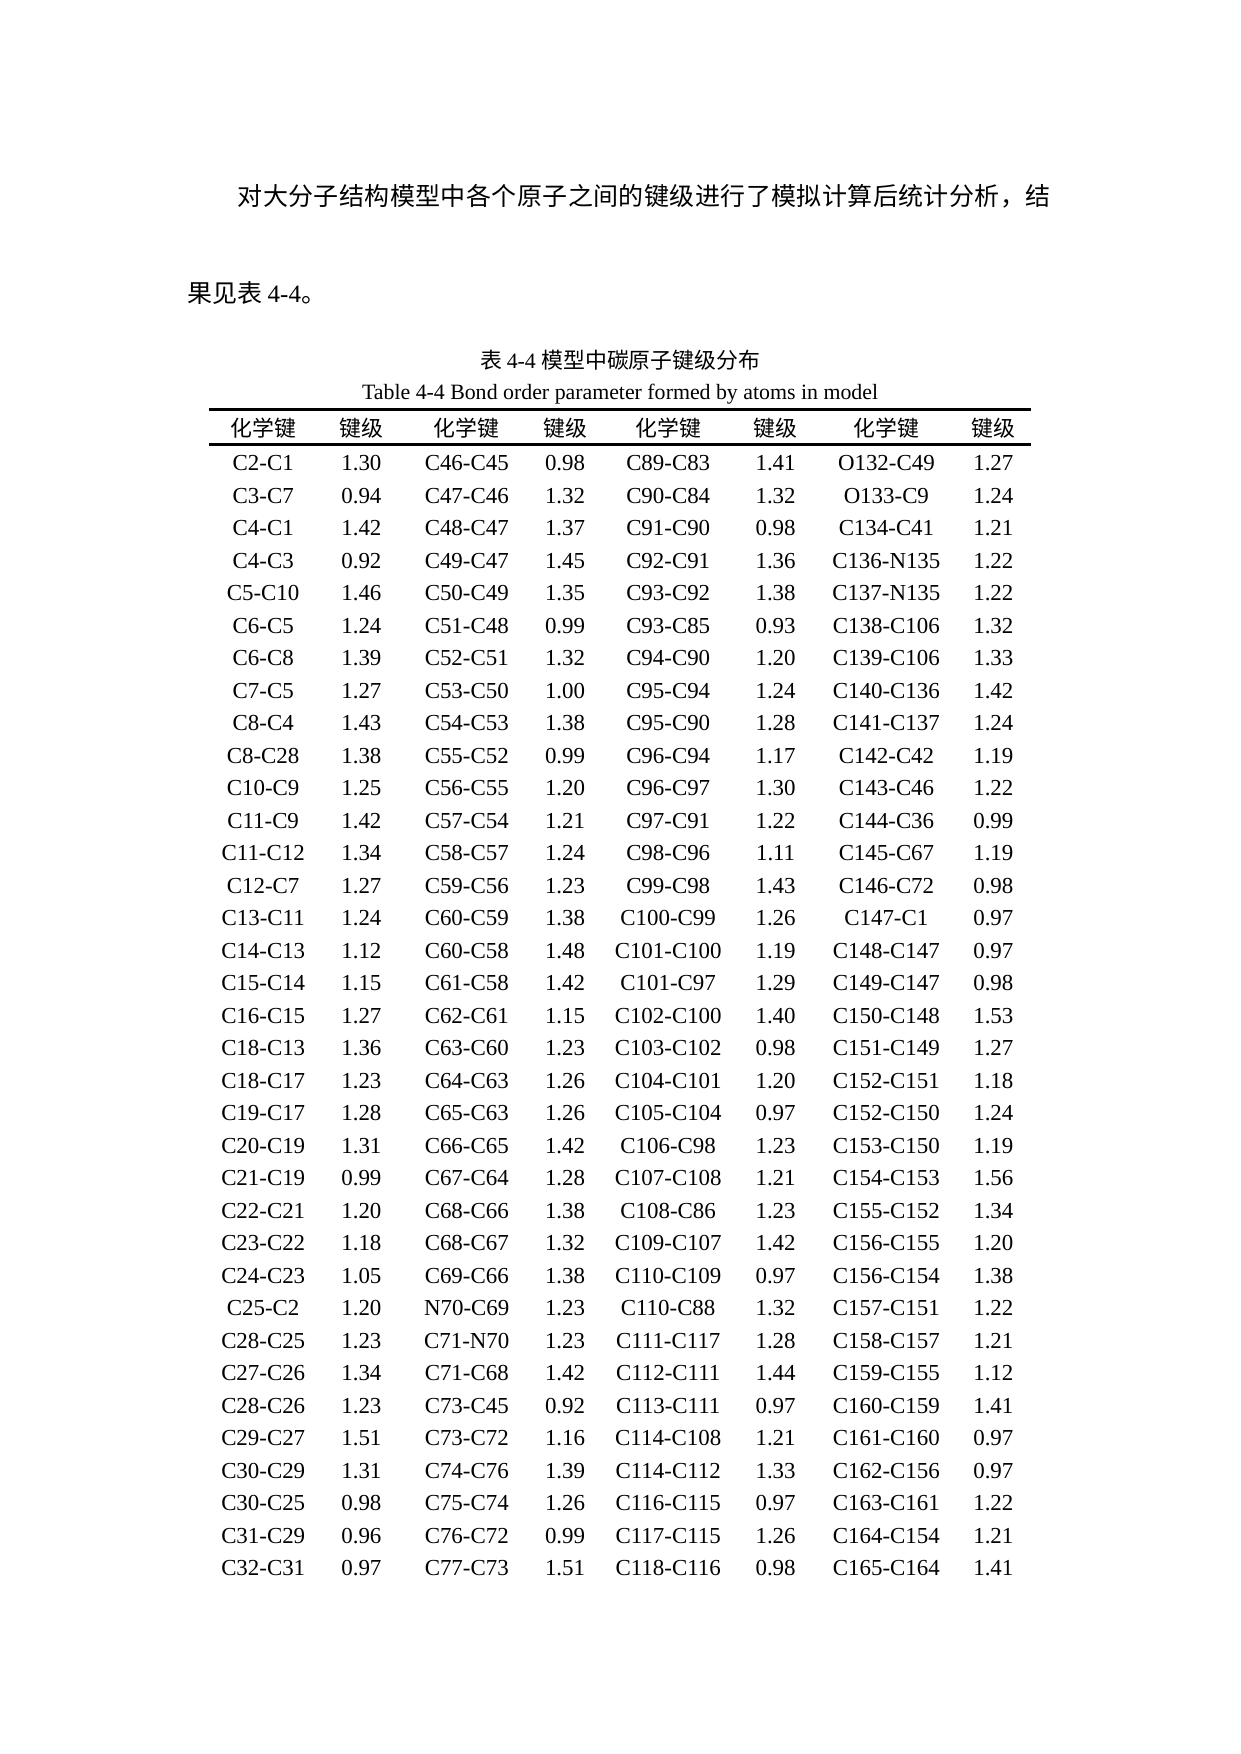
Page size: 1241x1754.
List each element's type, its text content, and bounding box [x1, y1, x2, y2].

table_cell C71-C68 [406, 1356, 527, 1389]
table_cell 1.41 [955, 1389, 1031, 1421]
table_cell 0.98 [527, 446, 602, 479]
table_cell 0.97 [317, 1551, 406, 1584]
table_cell 1.16 [527, 1421, 602, 1454]
table_cell C24-C23 [209, 1259, 317, 1291]
table_cell 1.24 [317, 609, 406, 641]
table_cell 1.39 [317, 641, 406, 674]
table_cell C30-C29 [209, 1454, 317, 1486]
table_cell C20-C19 [209, 1129, 317, 1161]
table_cell 1.21 [955, 1519, 1031, 1551]
table_cell C75-C74 [406, 1486, 527, 1519]
table_cell C111-C117 [602, 1324, 734, 1356]
table_cell C114-C112 [602, 1454, 734, 1486]
table_cell C54-C53 [406, 706, 527, 739]
table_cell 1.05 [317, 1259, 406, 1291]
table_cell C30-C25 [209, 1486, 317, 1519]
table_cell 1.32 [955, 609, 1031, 641]
table_cell 1.23 [527, 869, 602, 901]
table_cell 1.30 [317, 446, 406, 479]
table_cell 1.45 [527, 544, 602, 576]
table_cell C109-C107 [602, 1226, 734, 1259]
table_cell 1.32 [734, 479, 817, 511]
table_cell 1.38 [955, 1259, 1031, 1291]
table_cell C91-C90 [602, 511, 734, 544]
table_cell 0.97 [955, 934, 1031, 966]
table_cell 1.20 [527, 771, 602, 804]
table_cell C134-C41 [817, 511, 955, 544]
table_cell 0.97 [955, 1454, 1031, 1486]
table_cell 1.46 [317, 576, 406, 609]
table_cell C28-C25 [209, 1324, 317, 1356]
table_cell C117-C115 [602, 1519, 734, 1551]
table_cell C7-C5 [209, 674, 317, 706]
table_cell 1.24 [734, 674, 817, 706]
table_cell 1.19 [955, 1129, 1031, 1161]
table_cell 0.98 [734, 511, 817, 544]
table_cell C164-C154 [817, 1519, 955, 1551]
table_cell C11-C9 [209, 804, 317, 836]
table_cell C2-C1 [209, 446, 317, 479]
table_cell C143-C46 [817, 771, 955, 804]
table_cell 1.26 [734, 1519, 817, 1551]
table_cell 1.21 [527, 804, 602, 836]
table_cell C90-C84 [602, 479, 734, 511]
table_cell C64-C63 [406, 1064, 527, 1096]
table_cell C6-C8 [209, 641, 317, 674]
table_cell 1.41 [734, 446, 817, 479]
table_cell C140-C136 [817, 674, 955, 706]
table_cell C57-C54 [406, 804, 527, 836]
table_cell 1.11 [734, 836, 817, 869]
table_cell 1.36 [317, 1031, 406, 1064]
table_cell N70-C69 [406, 1291, 527, 1324]
table_cell 0.97 [734, 1259, 817, 1291]
table_cell O133-C9 [817, 479, 955, 511]
table_cell C60-C59 [406, 901, 527, 934]
table_cell C154-C153 [817, 1161, 955, 1194]
table_cell 0.93 [734, 609, 817, 641]
table_cell 1.20 [317, 1194, 406, 1226]
table_cell C152-C151 [817, 1064, 955, 1096]
table_cell 1.19 [955, 836, 1031, 869]
table_cell C28-C26 [209, 1389, 317, 1421]
table_cell C147-C1 [817, 901, 955, 934]
table_cell C108-C86 [602, 1194, 734, 1226]
table_cell C25-C2 [209, 1291, 317, 1324]
table_cell C93-C92 [602, 576, 734, 609]
table_cell 1.20 [734, 1064, 817, 1096]
table_cell 1.23 [527, 1031, 602, 1064]
table_cell 1.27 [317, 999, 406, 1031]
table_cell 1.20 [955, 1226, 1031, 1259]
table_cell 1.42 [317, 804, 406, 836]
table_cell 1.29 [734, 966, 817, 999]
table_cell 1.42 [734, 1226, 817, 1259]
table_cell C103-C102 [602, 1031, 734, 1064]
table_header 键级 [734, 411, 817, 443]
table_cell C157-C151 [817, 1291, 955, 1324]
table_cell C98-C96 [602, 836, 734, 869]
table_cell O132-C49 [817, 446, 955, 479]
table_cell C152-C150 [817, 1096, 955, 1129]
table_cell C60-C58 [406, 934, 527, 966]
table_cell 1.27 [317, 869, 406, 901]
table_cell C69-C66 [406, 1259, 527, 1291]
table_cell C92-C91 [602, 544, 734, 576]
table_header 键级 [955, 411, 1031, 443]
table_cell C97-C91 [602, 804, 734, 836]
table_cell 1.22 [955, 1486, 1031, 1519]
table_cell C105-C104 [602, 1096, 734, 1129]
table_cell 1.20 [317, 1291, 406, 1324]
table_cell C49-C47 [406, 544, 527, 576]
table_cell C156-C154 [817, 1259, 955, 1291]
table_cell 1.28 [734, 706, 817, 739]
table_cell C139-C106 [817, 641, 955, 674]
table_cell 1.53 [955, 999, 1031, 1031]
table_cell 1.23 [734, 1129, 817, 1161]
table_cell 1.28 [527, 1161, 602, 1194]
table_cell C74-C76 [406, 1454, 527, 1486]
table_cell C153-C150 [817, 1129, 955, 1161]
table_cell 0.97 [955, 1421, 1031, 1454]
table_cell 0.99 [527, 739, 602, 771]
table_cell C94-C90 [602, 641, 734, 674]
table_cell C155-C152 [817, 1194, 955, 1226]
table_cell 1.42 [317, 511, 406, 544]
table_cell 0.99 [527, 1519, 602, 1551]
table_cell C11-C12 [209, 836, 317, 869]
table_cell 1.43 [734, 869, 817, 901]
table_cell 1.00 [527, 674, 602, 706]
table_cell 1.21 [734, 1161, 817, 1194]
table_cell C16-C15 [209, 999, 317, 1031]
table_cell C15-C14 [209, 966, 317, 999]
table_cell C110-C88 [602, 1291, 734, 1324]
table_cell 1.23 [527, 1324, 602, 1356]
table_cell C58-C57 [406, 836, 527, 869]
table_cell C137-N135 [817, 576, 955, 609]
table_cell 1.27 [955, 446, 1031, 479]
table_cell C150-C148 [817, 999, 955, 1031]
table_cell C53-C50 [406, 674, 527, 706]
table_cell 1.56 [955, 1161, 1031, 1194]
table_cell C3-C7 [209, 479, 317, 511]
table_header 化学键 [209, 411, 317, 443]
table_cell C8-C28 [209, 739, 317, 771]
table_cell C8-C4 [209, 706, 317, 739]
table_cell 0.98 [734, 1031, 817, 1064]
table_cell C110-C109 [602, 1259, 734, 1291]
table_cell C46-C45 [406, 446, 527, 479]
table_cell 1.30 [734, 771, 817, 804]
table_cell C47-C46 [406, 479, 527, 511]
table_cell C71-N70 [406, 1324, 527, 1356]
table_cell C31-C29 [209, 1519, 317, 1551]
table_cell C116-C115 [602, 1486, 734, 1519]
table_cell C104-C101 [602, 1064, 734, 1096]
table_cell C163-C161 [817, 1486, 955, 1519]
table_cell 1.38 [317, 739, 406, 771]
table_cell C4-C3 [209, 544, 317, 576]
table_cell C95-C90 [602, 706, 734, 739]
table_cell 1.31 [317, 1129, 406, 1161]
table_cell C63-C60 [406, 1031, 527, 1064]
table_cell C160-C159 [817, 1389, 955, 1421]
table_cell 1.26 [527, 1096, 602, 1129]
table_cell 1.23 [317, 1324, 406, 1356]
table_cell C144-C36 [817, 804, 955, 836]
table_cell C29-C27 [209, 1421, 317, 1454]
table_cell C136-N135 [817, 544, 955, 576]
text 表4-4 模型中碳原子键级分布 [187, 343, 1053, 375]
table_cell C27-C26 [209, 1356, 317, 1389]
table_cell 1.28 [734, 1324, 817, 1356]
table_cell 1.51 [317, 1421, 406, 1454]
table_cell 1.39 [527, 1454, 602, 1486]
table_cell C162-C156 [817, 1454, 955, 1486]
table_header 键级 [527, 411, 602, 443]
table_cell 1.33 [955, 641, 1031, 674]
table_cell 1.22 [955, 576, 1031, 609]
table_header 化学键 [406, 411, 527, 443]
table_cell C12-C7 [209, 869, 317, 901]
table_cell 1.21 [955, 1324, 1031, 1356]
table_cell 1.19 [734, 934, 817, 966]
table_cell C96-C94 [602, 739, 734, 771]
table_cell C51-C48 [406, 609, 527, 641]
table_cell C13-C11 [209, 901, 317, 934]
table_cell 1.15 [527, 999, 602, 1031]
table_cell C18-C13 [209, 1031, 317, 1064]
table_cell 1.38 [734, 576, 817, 609]
table_cell 1.23 [734, 1194, 817, 1226]
table_cell C32-C31 [209, 1551, 317, 1584]
table_cell 1.12 [317, 934, 406, 966]
table_cell 1.44 [734, 1356, 817, 1389]
table_cell 0.98 [955, 869, 1031, 901]
table_cell C151-C149 [817, 1031, 955, 1064]
table_cell 1.22 [955, 544, 1031, 576]
table_cell 0.92 [317, 544, 406, 576]
table_cell 1.38 [527, 1259, 602, 1291]
table_cell 0.97 [734, 1096, 817, 1129]
table_cell 1.21 [955, 511, 1031, 544]
table_cell 0.97 [734, 1486, 817, 1519]
table_cell 1.26 [734, 901, 817, 934]
table_cell C156-C155 [817, 1226, 955, 1259]
table_cell 1.23 [317, 1064, 406, 1096]
table_cell C113-C111 [602, 1389, 734, 1421]
table_cell C159-C155 [817, 1356, 955, 1389]
table_cell C161-C160 [817, 1421, 955, 1454]
table_cell C89-C83 [602, 446, 734, 479]
table_cell C4-C1 [209, 511, 317, 544]
table_cell C106-C98 [602, 1129, 734, 1161]
table_cell 1.19 [955, 739, 1031, 771]
table_cell 1.24 [317, 901, 406, 934]
table_cell 1.51 [527, 1551, 602, 1584]
table_cell 0.99 [317, 1161, 406, 1194]
table_cell C23-C22 [209, 1226, 317, 1259]
table_cell 1.43 [317, 706, 406, 739]
table_cell 1.38 [527, 901, 602, 934]
table_cell C73-C45 [406, 1389, 527, 1421]
table_cell 1.38 [527, 1194, 602, 1226]
table_cell C62-C61 [406, 999, 527, 1031]
table_cell 1.23 [317, 1389, 406, 1421]
table_cell 1.36 [734, 544, 817, 576]
table_cell C22-C21 [209, 1194, 317, 1226]
table_cell 0.98 [734, 1551, 817, 1584]
table_cell C165-C164 [817, 1551, 955, 1584]
table_cell C100-C99 [602, 901, 734, 934]
table_cell C118-C116 [602, 1551, 734, 1584]
table_cell C96-C97 [602, 771, 734, 804]
table_cell C101-C100 [602, 934, 734, 966]
table_cell 0.98 [317, 1486, 406, 1519]
table_cell C5-C10 [209, 576, 317, 609]
table_cell C50-C49 [406, 576, 527, 609]
table_cell 1.42 [527, 1356, 602, 1389]
table_cell 0.97 [955, 901, 1031, 934]
table_cell 1.48 [527, 934, 602, 966]
table_cell C55-C52 [406, 739, 527, 771]
table_cell 1.32 [734, 1291, 817, 1324]
table_cell C56-C55 [406, 771, 527, 804]
table_cell C61-C58 [406, 966, 527, 999]
table_cell 1.22 [955, 1291, 1031, 1324]
table_cell C145-C67 [817, 836, 955, 869]
table_cell 1.15 [317, 966, 406, 999]
table_cell C19-C17 [209, 1096, 317, 1129]
table_cell 1.38 [527, 706, 602, 739]
table_cell C14-C13 [209, 934, 317, 966]
table_cell 0.92 [527, 1389, 602, 1421]
table_cell C141-C137 [817, 706, 955, 739]
table_cell 1.42 [955, 674, 1031, 706]
table_cell 1.25 [317, 771, 406, 804]
table_cell 0.96 [317, 1519, 406, 1551]
table_cell 1.33 [734, 1454, 817, 1486]
table_cell C93-C85 [602, 609, 734, 641]
table_cell 1.24 [955, 479, 1031, 511]
table_cell C18-C17 [209, 1064, 317, 1096]
table_cell C102-C100 [602, 999, 734, 1031]
table_cell C76-C72 [406, 1519, 527, 1551]
table_cell 1.24 [955, 1096, 1031, 1129]
table_cell 0.98 [955, 966, 1031, 999]
table_cell 1.41 [955, 1551, 1031, 1584]
table_cell C59-C56 [406, 869, 527, 901]
table_cell C6-C5 [209, 609, 317, 641]
text Table 4-4 Bond order parameter formed by atoms in model [187, 375, 1053, 408]
table_cell 1.32 [527, 479, 602, 511]
table_cell C73-C72 [406, 1421, 527, 1454]
table_header 化学键 [602, 411, 734, 443]
table_cell C99-C98 [602, 869, 734, 901]
table_cell 1.34 [955, 1194, 1031, 1226]
table_cell 1.18 [955, 1064, 1031, 1096]
table_cell 1.37 [527, 511, 602, 544]
table_cell C101-C97 [602, 966, 734, 999]
table_cell C112-C111 [602, 1356, 734, 1389]
table_cell 1.26 [527, 1486, 602, 1519]
table_header 键级 [317, 411, 406, 443]
table_cell 0.99 [955, 804, 1031, 836]
table_cell 1.22 [955, 771, 1031, 804]
table_cell C10-C9 [209, 771, 317, 804]
table_cell 1.24 [955, 706, 1031, 739]
table_cell C77-C73 [406, 1551, 527, 1584]
table_cell 1.27 [317, 674, 406, 706]
table_cell 1.40 [734, 999, 817, 1031]
table_cell C52-C51 [406, 641, 527, 674]
table_cell 1.18 [317, 1226, 406, 1259]
table_cell C138-C106 [817, 609, 955, 641]
table_header 化学键 [817, 411, 955, 443]
table_cell 1.20 [734, 641, 817, 674]
table_cell C67-C64 [406, 1161, 527, 1194]
table_cell 1.42 [527, 966, 602, 999]
table_cell 1.31 [317, 1454, 406, 1486]
table_cell 1.42 [527, 1129, 602, 1161]
table_cell 1.21 [734, 1421, 817, 1454]
table_cell C148-C147 [817, 934, 955, 966]
table_cell 0.94 [317, 479, 406, 511]
table_cell 1.17 [734, 739, 817, 771]
table_cell C149-C147 [817, 966, 955, 999]
table_cell 1.34 [317, 836, 406, 869]
table_cell C107-C108 [602, 1161, 734, 1194]
table_cell C146-C72 [817, 869, 955, 901]
table_cell 1.26 [527, 1064, 602, 1096]
table_cell 1.34 [317, 1356, 406, 1389]
table_cell C65-C63 [406, 1096, 527, 1129]
table_cell C66-C65 [406, 1129, 527, 1161]
table_cell C68-C66 [406, 1194, 527, 1226]
table_cell C142-C42 [817, 739, 955, 771]
table_cell C48-C47 [406, 511, 527, 544]
table_cell C95-C94 [602, 674, 734, 706]
table_cell 0.99 [527, 609, 602, 641]
table_cell 1.22 [734, 804, 817, 836]
table_cell 1.24 [527, 836, 602, 869]
table_cell C114-C108 [602, 1421, 734, 1454]
table_cell 1.32 [527, 641, 602, 674]
table_cell C21-C19 [209, 1161, 317, 1194]
text 对大分子结构模型中各个原子之间的键级进行了模拟计算后统计分析，结果见表4-4。 [187, 162, 1053, 324]
table_cell C68-C67 [406, 1226, 527, 1259]
table_cell 0.97 [734, 1389, 817, 1421]
table_cell 1.28 [317, 1096, 406, 1129]
table_cell 1.35 [527, 576, 602, 609]
table_cell 1.12 [955, 1356, 1031, 1389]
table_cell 1.23 [527, 1291, 602, 1324]
table_cell 1.27 [955, 1031, 1031, 1064]
table_cell C158-C157 [817, 1324, 955, 1356]
table_cell 1.32 [527, 1226, 602, 1259]
